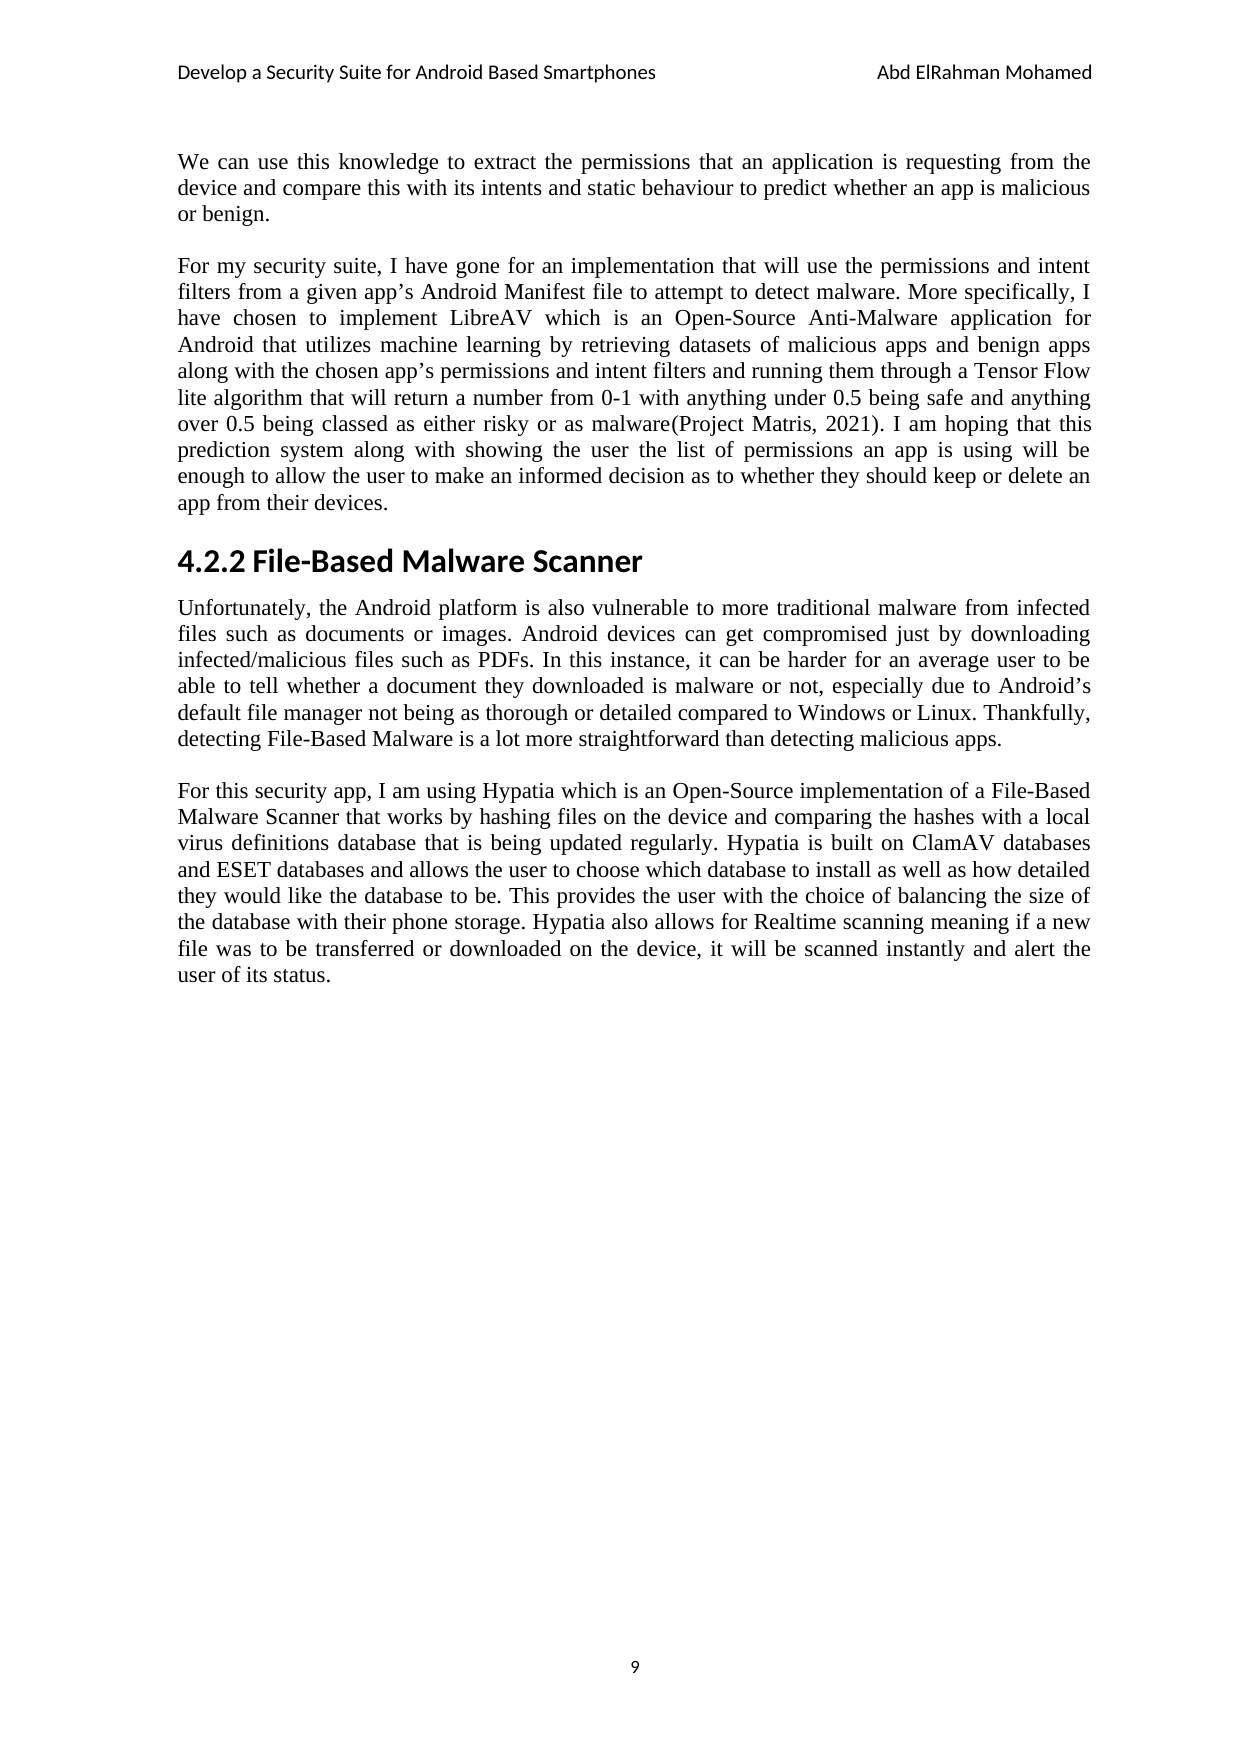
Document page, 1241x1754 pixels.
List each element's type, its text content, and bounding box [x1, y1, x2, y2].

text We can use this knowledge to extract the permissions that an application is requesting from the device and compare this with its intents and static behaviour to predict whether an app is malicious or benign. [177, 148, 1092, 227]
text For my security suite, I have gone for an implementation that will use the permissions and intent filters from a given app’s Android Manifest file to attempt to detect malware. More specifically, I have chosen to implement LibreAV which is an Open-Source Anti-Malware application for Android that utilizes machine learning by retrieving datasets of malicious apps and benign apps along with the chosen app’s permissions and intent filters and running them through a Tensor Flow lite algorithm that will return a number from 0-1 with anything under 0.5 being safe and anything over 0.5 being classed as either risky or as malware(Project Matris, 2021). I am hoping that this prediction system along with showing the user the list of permissions an app is using will be enough to allow the user to make an informed decision as to whether they should keep or delete an app from their devices. [177, 252, 1092, 515]
subtitle File-Based Malware Scanner [177, 540, 1092, 581]
text For this security app, I am using Hypatia which is an Open-Source implementation of a File-Based Malware Scanner that works by hashing files on the device and comparing the hashes with a local virus definitions database that is being updated regularly. Hypatia is built on ClamAV databases and ESET databases and allows the user to choose which database to install as well as how detailed they would like the database to be. This provides the user with the choice of balancing the size of the database with their phone storage. Hypatia also allows for Realtime scanning meaning if a new file was to be transferred or downloaded on the device, it will be scanned instantly and alert the user of its status. [177, 777, 1092, 987]
text Unfortunately, the Android platform is also vulnerable to more traditional malware from infected files such as documents or images. Android devices can get compromised just by downloading infected/malicious files such as PDFs. In this instance, it can be harder for an average user to be able to tell whether a document they downloaded is malware or not, especially due to Android’s default file manager not being as thorough or detailed compared to Windows or Linux. Thankfully, detecting File-Based Malware is a lot more straightforward than detecting malicious apps. [177, 593, 1092, 752]
